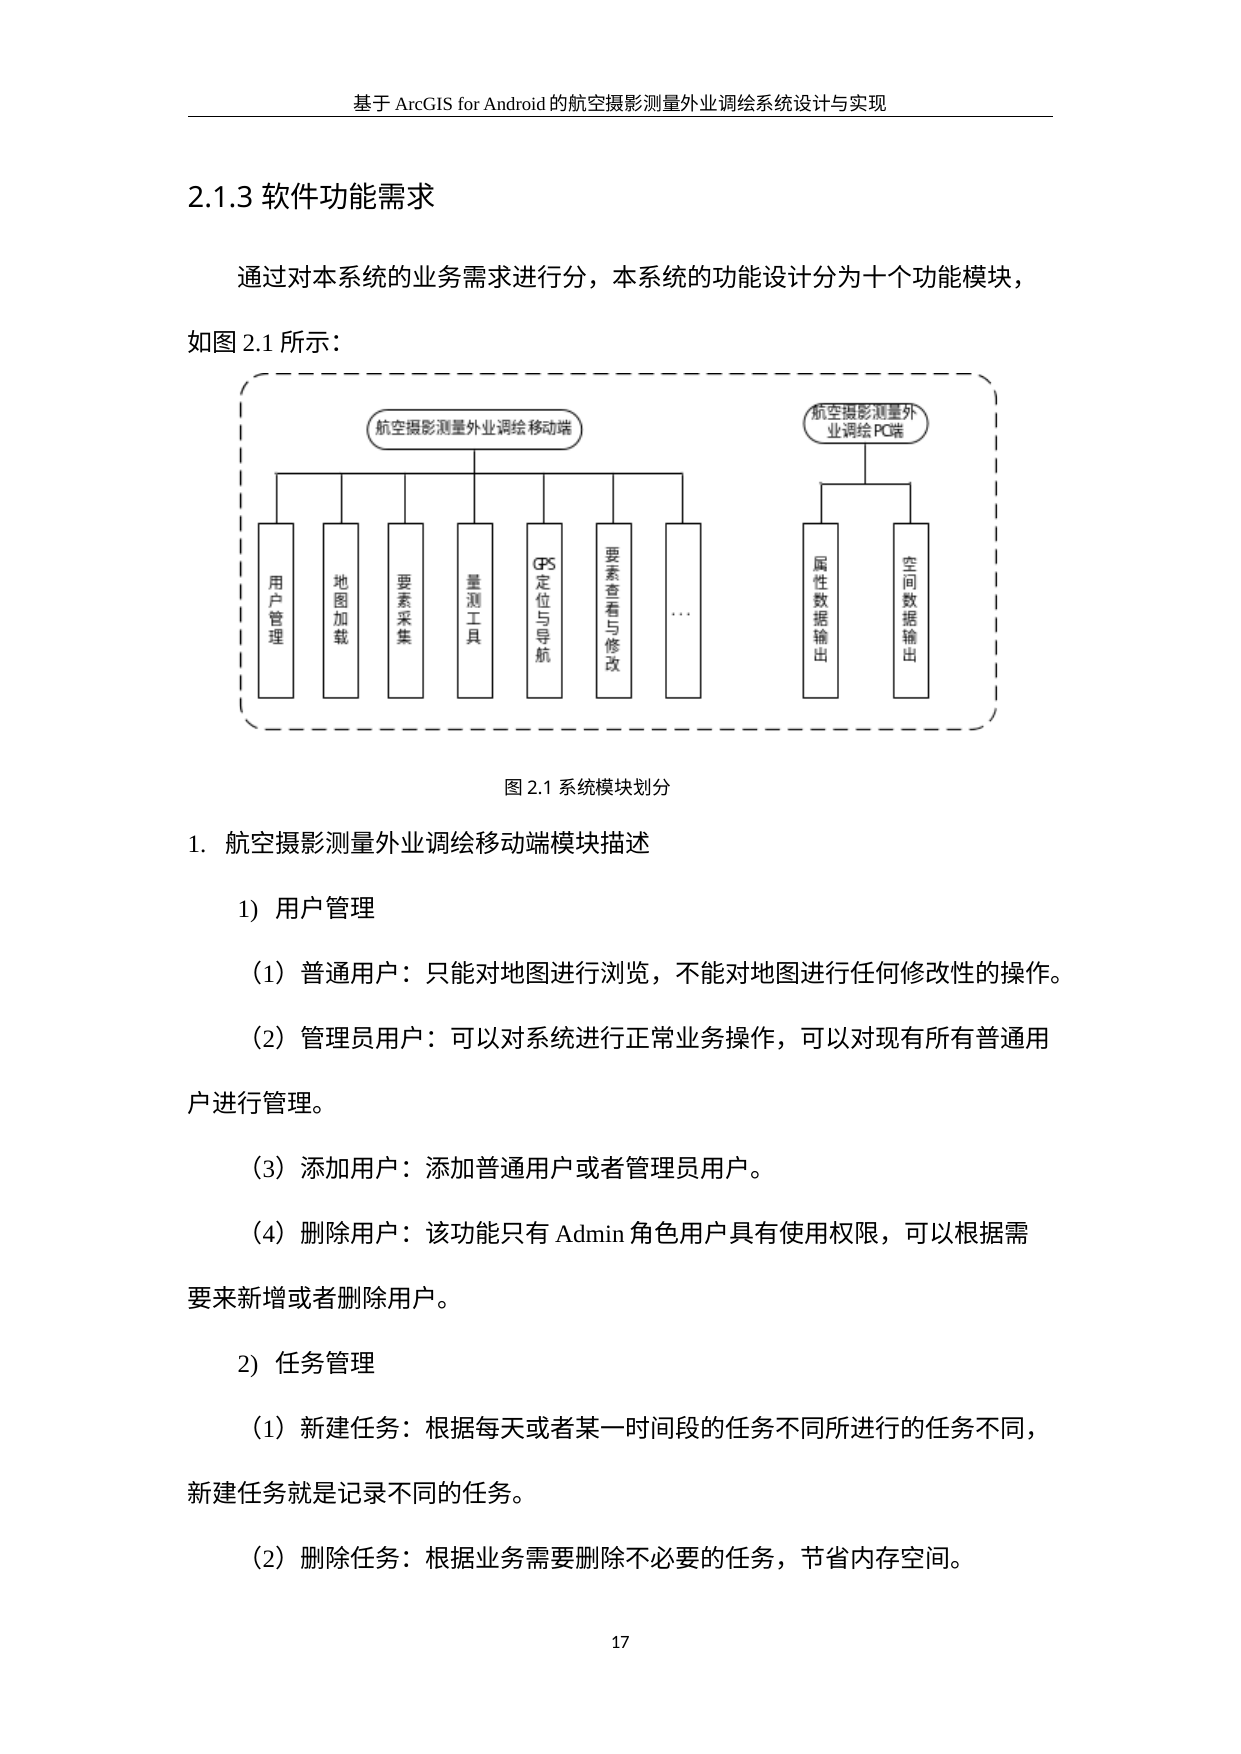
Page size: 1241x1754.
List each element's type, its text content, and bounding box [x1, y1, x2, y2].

list 任务管理 [237, 1329, 1053, 1394]
subtitle 2.1.3 软件功能需求 [187, 162, 1053, 227]
text 通过对本系统的业务需求进行分，本系统的功能设计分为十个功能模块，如图2.1 所示： [187, 243, 1053, 373]
text （1）新建任务：根据每天或者某一时间段的任务不同所进行的任务不同，新建任务就是记录不同的任务。 [187, 1394, 1053, 1524]
list 用户管理 [237, 874, 1053, 939]
text （2）删除任务：根据业务需要删除不必要的任务，节省内存空间。 [187, 1524, 1053, 1589]
text （2）管理员用户：可以对系统进行正常业务操作，可以对现有所有普通用户进行管理。 [187, 1004, 1053, 1134]
text （1）普通用户：只能对地图进行浏览，不能对地图进行任何修改性的操作。 [187, 939, 1053, 1004]
text （4）删除用户：该功能只有Admin角色用户具有使用权限，可以根据需要来新增或者删除用户。 [187, 1199, 1053, 1329]
list 航空摄影测量外业调绘移动端模块描述 [187, 809, 1053, 874]
text （3）添加用户：添加普通用户或者管理员用户。 [187, 1134, 1053, 1199]
